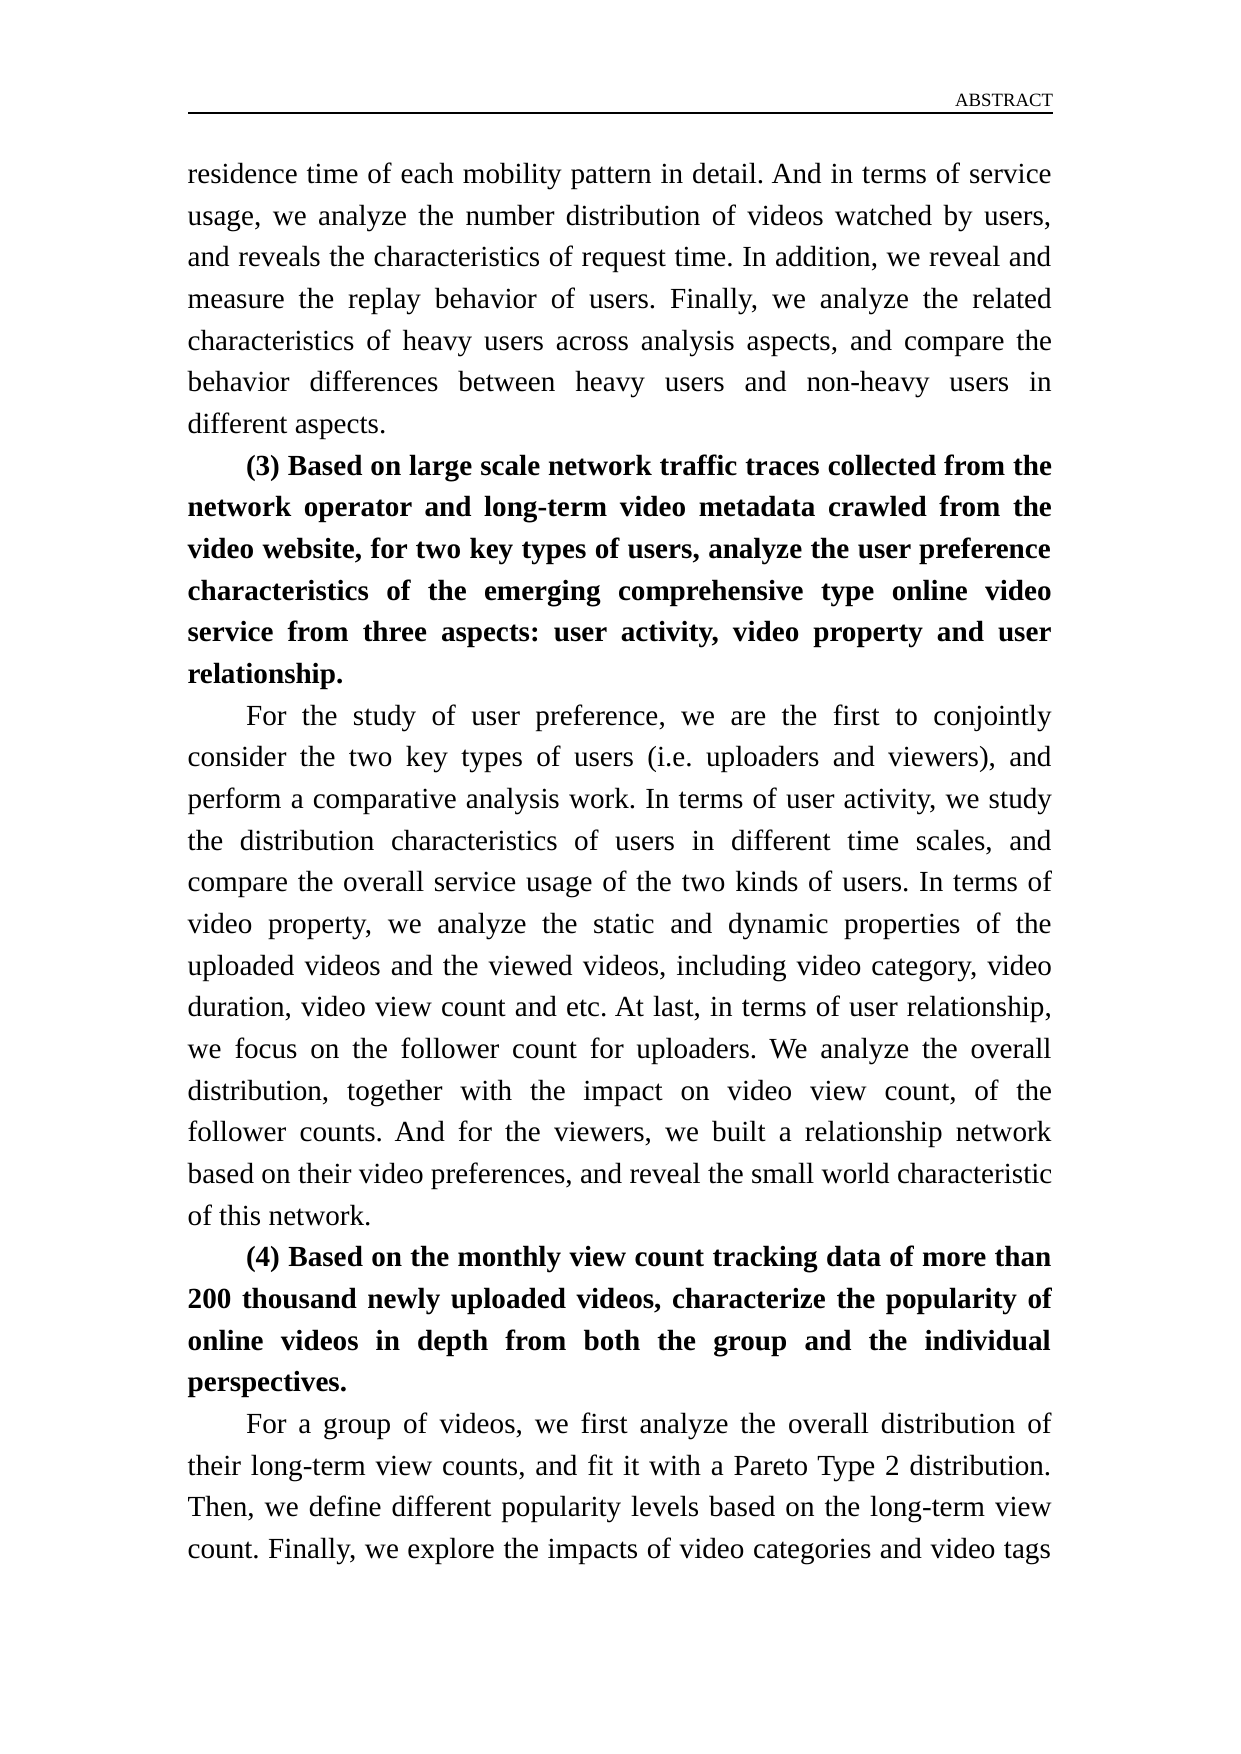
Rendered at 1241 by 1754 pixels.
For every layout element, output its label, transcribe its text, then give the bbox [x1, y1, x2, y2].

text (4) Based on the monthly view count tracking data of more than 200 thousand newly uploaded videos, characterize the popularity of online videos in depth from both the group and the individual perspectives. [187, 1233, 1053, 1400]
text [187, 150, 1053, 442]
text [187, 1400, 1053, 1567]
text For the study of user preference, we are the first to conjointly consider the two key types of users (i.e. uploaders and viewers), and perform a comparative analysis work. In terms of user activity, we study the distribution characteristics of users in different time scales, and compare the overall service usage of the two kinds of users. In terms of video property, we analyze the static and dynamic properties of the uploaded videos and the viewed videos, including video category, video duration, video view count and etc. At last, in terms of user relationship, we focus on the follower count for uploaders. We analyze the overall distribution, together with the impact on video view count, of the follower counts. And for the viewers, we built a relationship network based on their video preferences, and reveal the small world characteristic of this network. [187, 692, 1053, 1233]
text (3) Based on large scale network traffic traces collected from the network operator and long-term video metadata crawled from the video website, for two key types of users, analyze the user preference characteristics of the emerging comprehensive type online video service from three aspects: user activity, video property and user relationship. [187, 442, 1053, 692]
